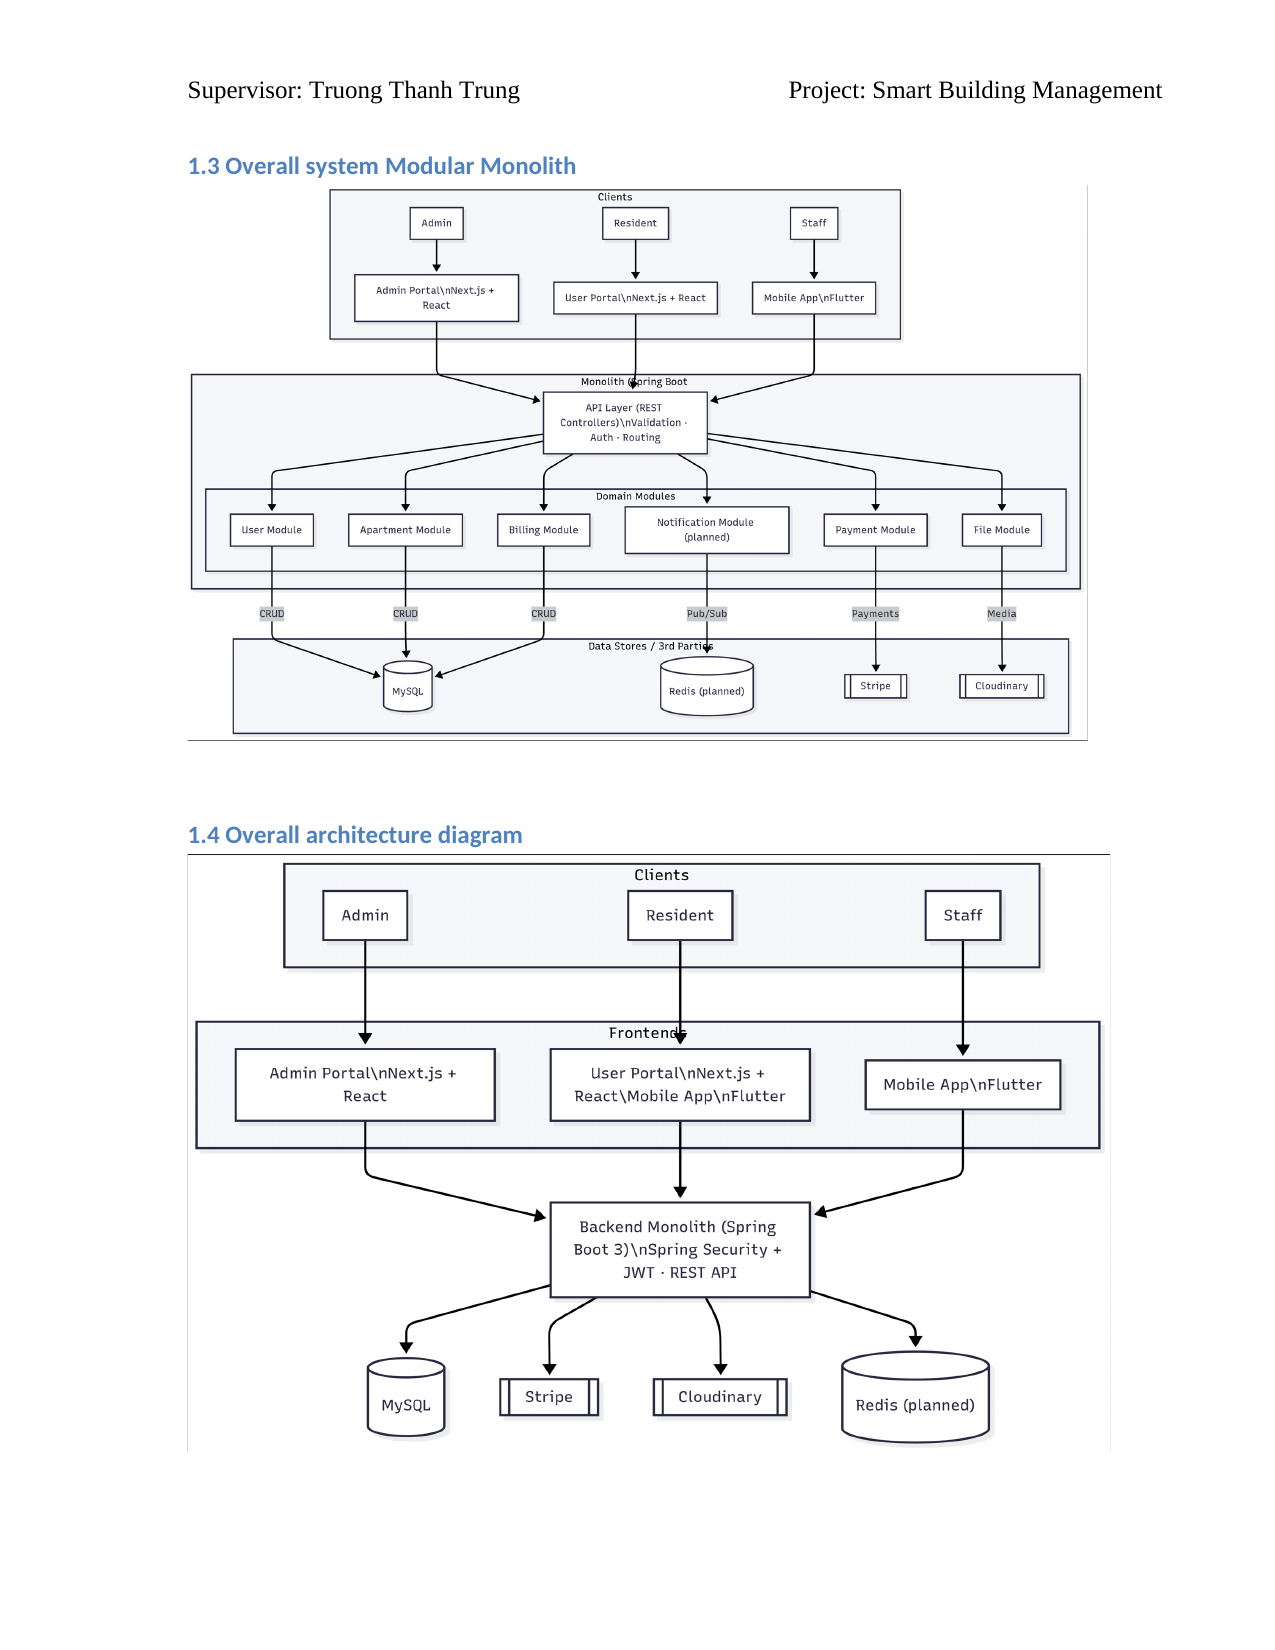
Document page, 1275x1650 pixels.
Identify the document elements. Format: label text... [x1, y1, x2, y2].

subtitle 1.3 Overall system Modular Monolith [187, 150, 1087, 181]
picture [187, 854, 1111, 1452]
subtitle 1.4 Overall architecture diagram [187, 819, 1087, 850]
picture [187, 185, 1088, 741]
